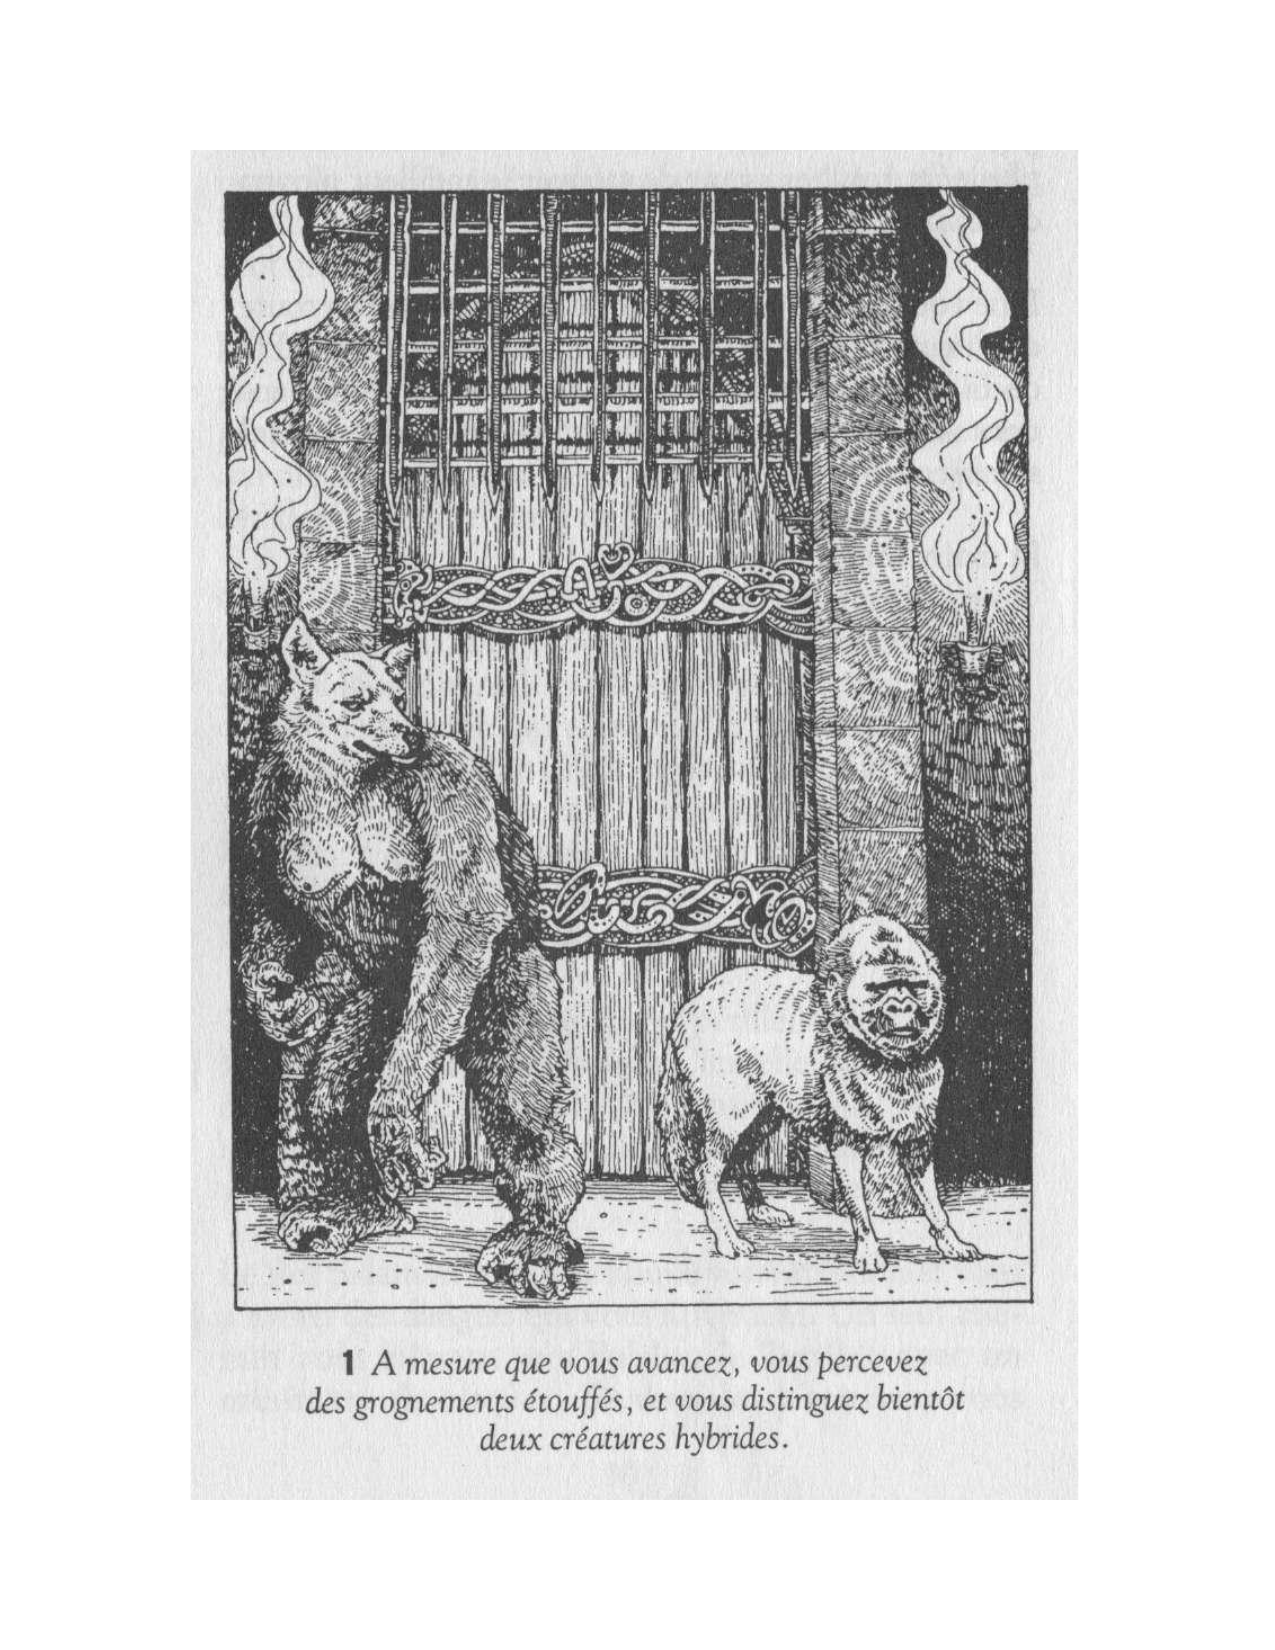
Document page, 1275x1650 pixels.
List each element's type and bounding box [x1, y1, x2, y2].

picture [190, 150, 1079, 1500]
